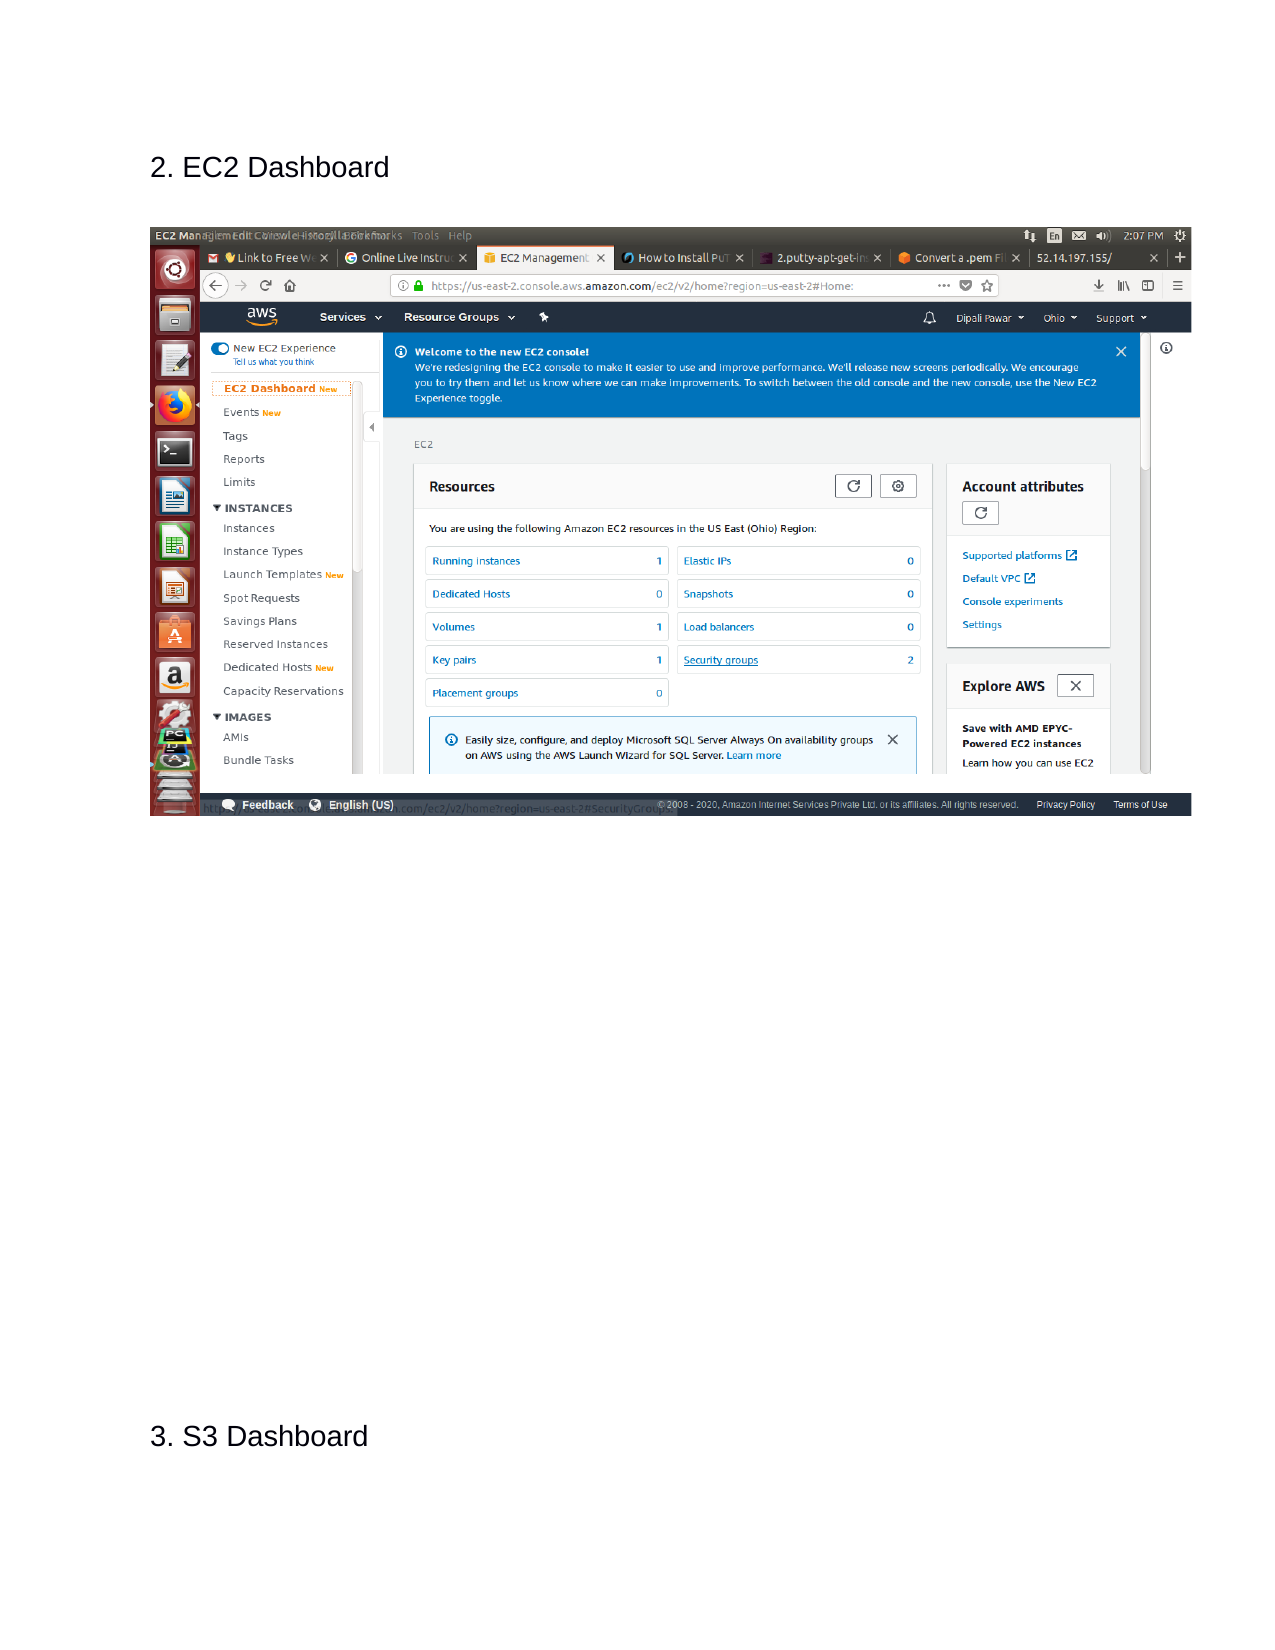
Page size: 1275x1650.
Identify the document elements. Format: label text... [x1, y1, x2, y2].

text 2. EC2 Dashboard [150, 150, 1125, 183]
text 3. S3 Dashboard [150, 1419, 1125, 1453]
picture [150, 227, 1192, 816]
